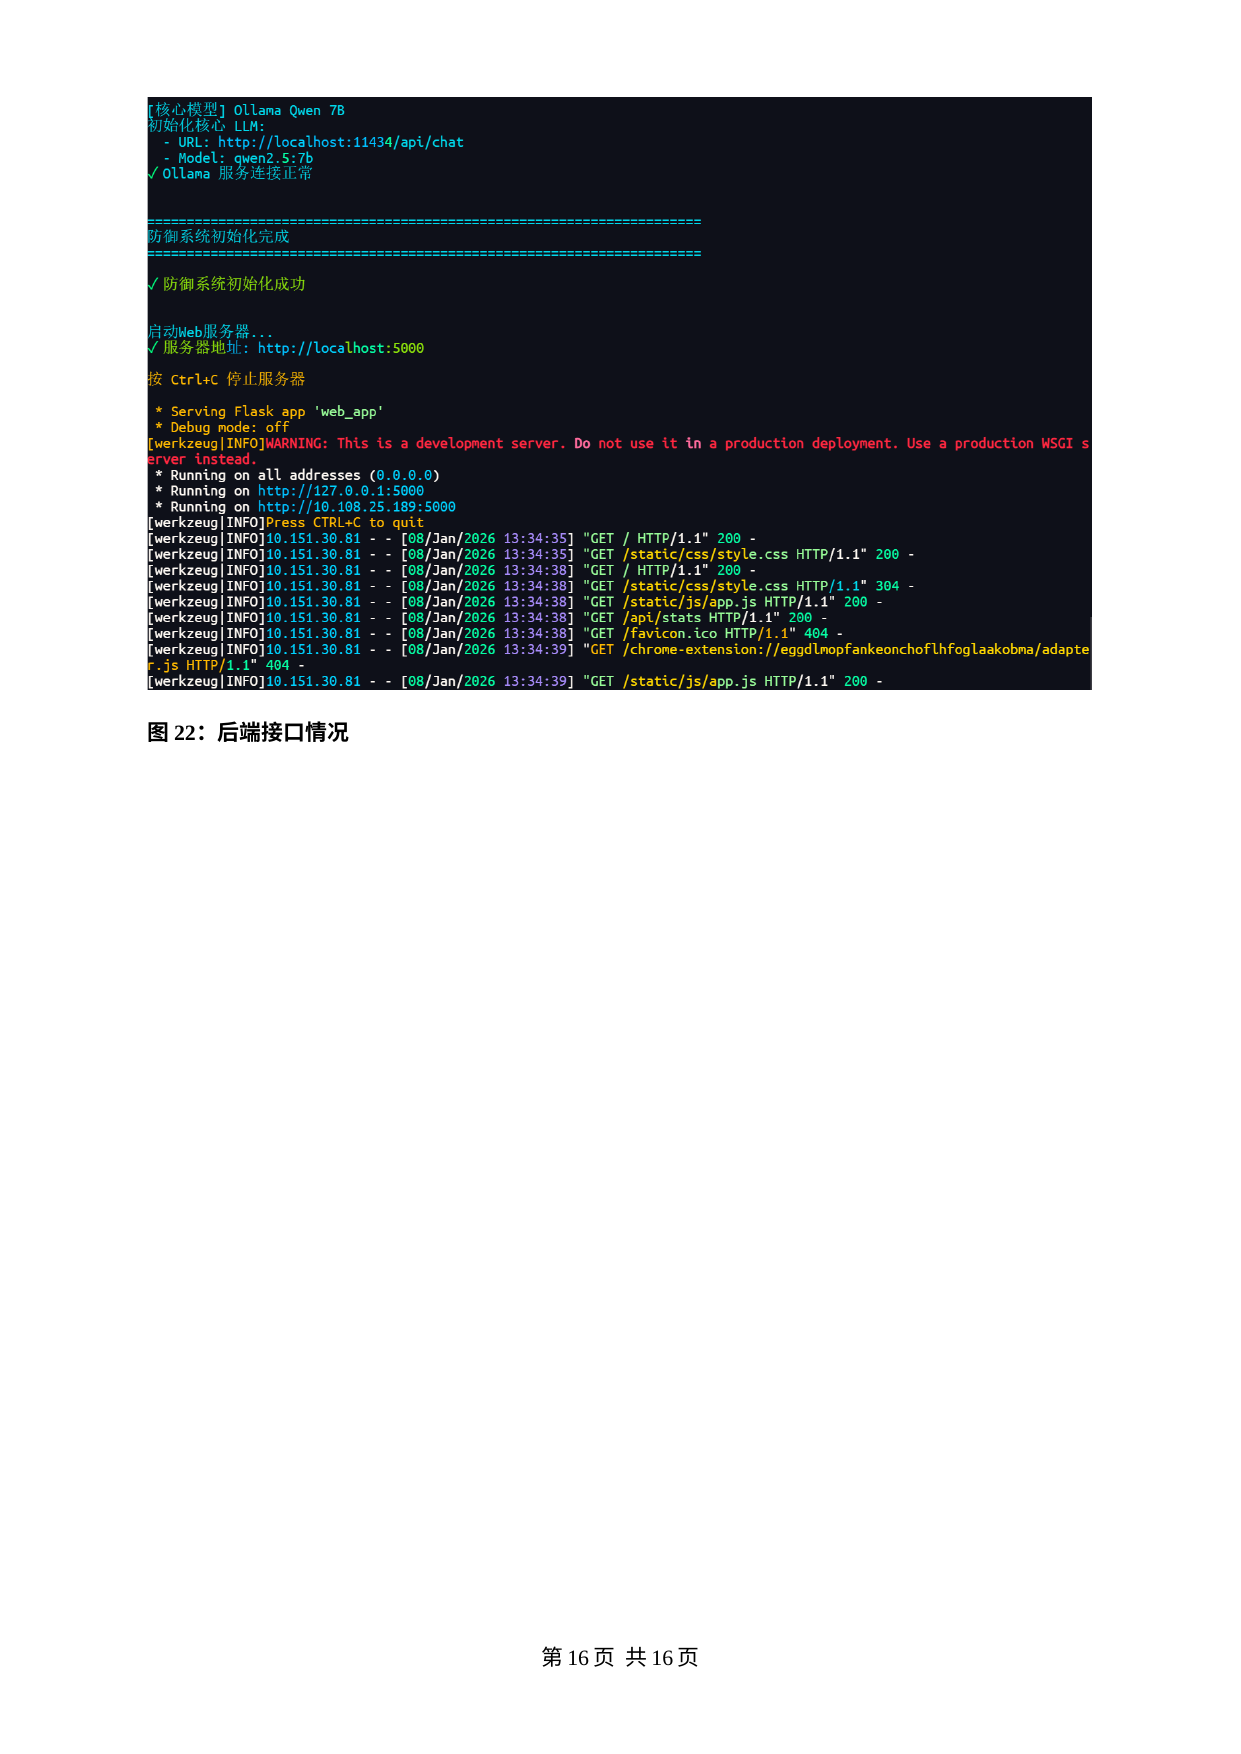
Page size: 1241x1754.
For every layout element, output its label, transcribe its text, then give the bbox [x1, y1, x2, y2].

picture [147, 97, 1092, 690]
text 图22：后端接口情况 [148, 715, 1092, 747]
